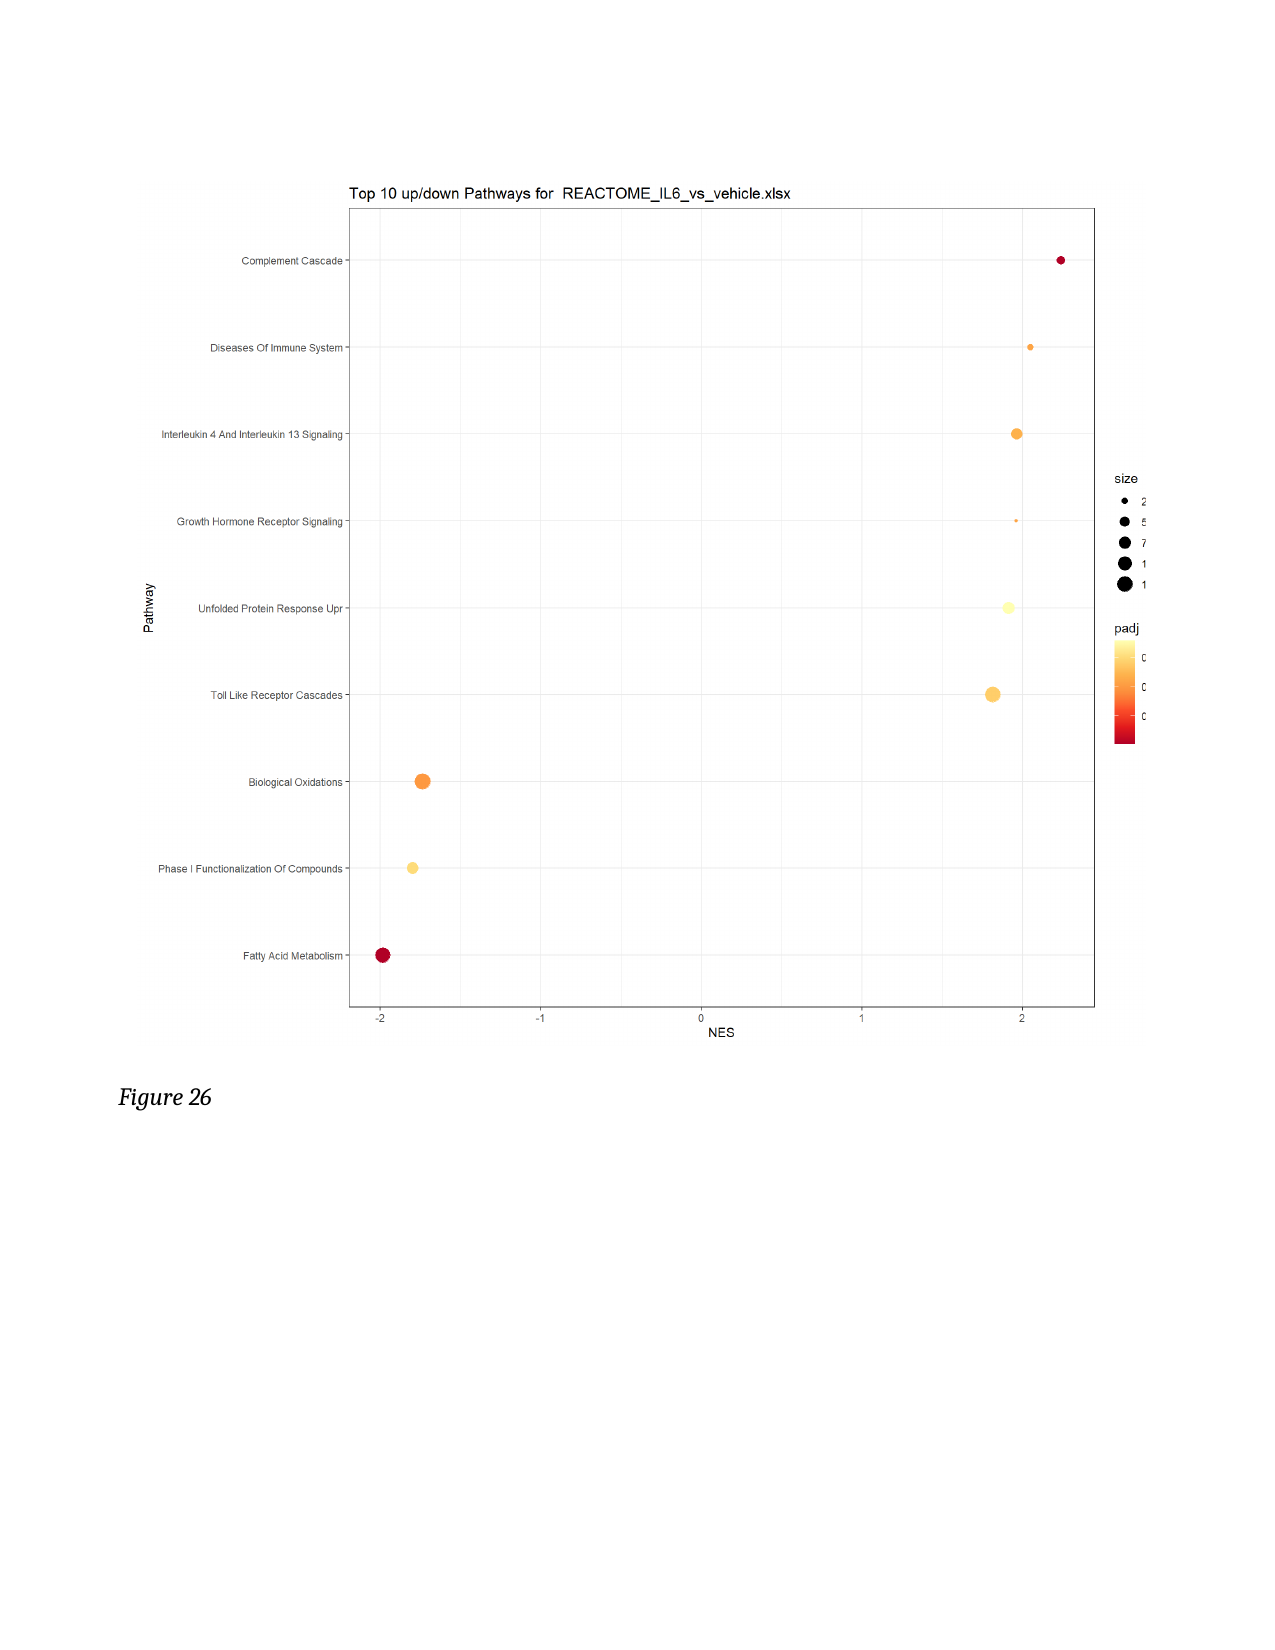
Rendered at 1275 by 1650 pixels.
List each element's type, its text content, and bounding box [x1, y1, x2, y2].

picture [137, 181, 1146, 1046]
table_header Figure 26 [107, 177, 1146, 1124]
